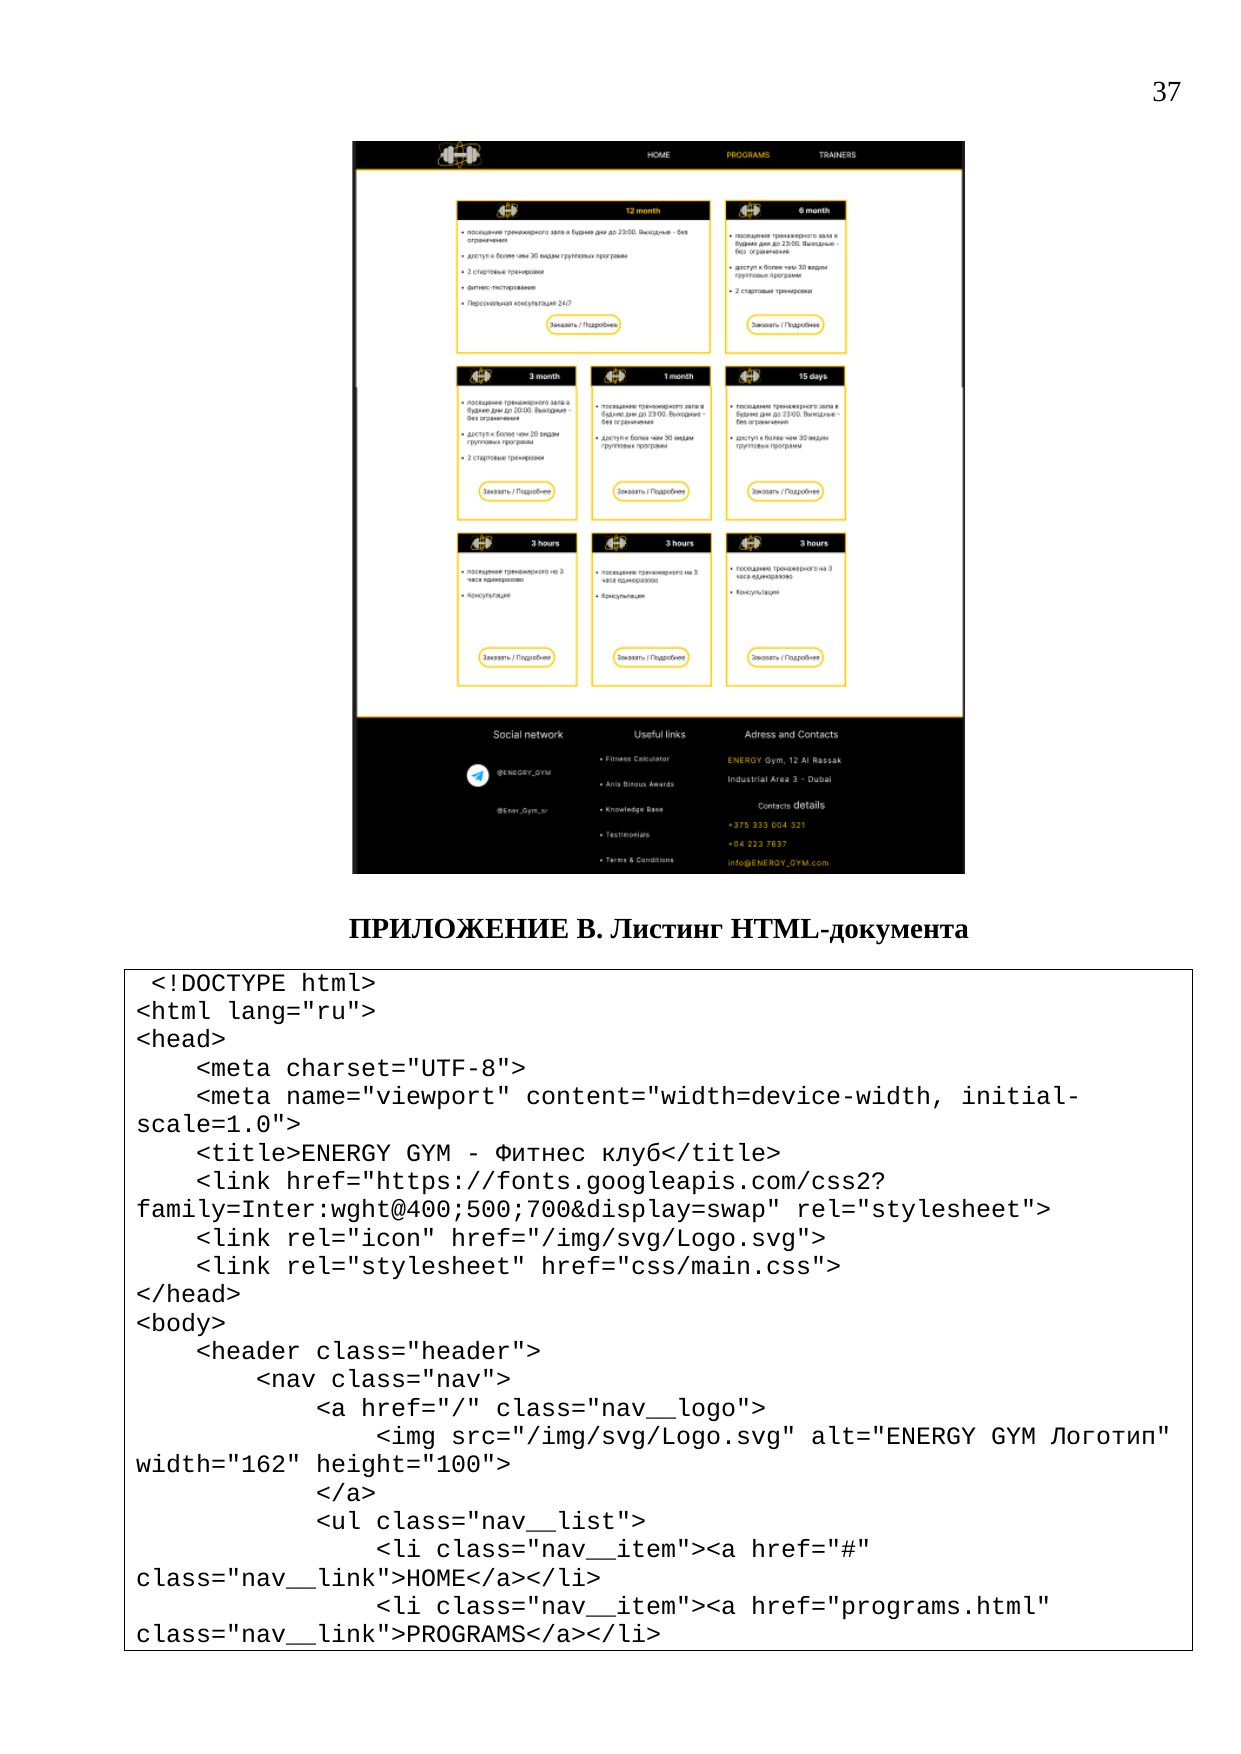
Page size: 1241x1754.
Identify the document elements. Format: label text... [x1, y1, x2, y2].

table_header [125, 970, 1192, 1650]
subtitle ПРИЛОЖЕНИЕ В. Листинг HTML-документа [136, 911, 1181, 944]
picture [352, 141, 965, 874]
